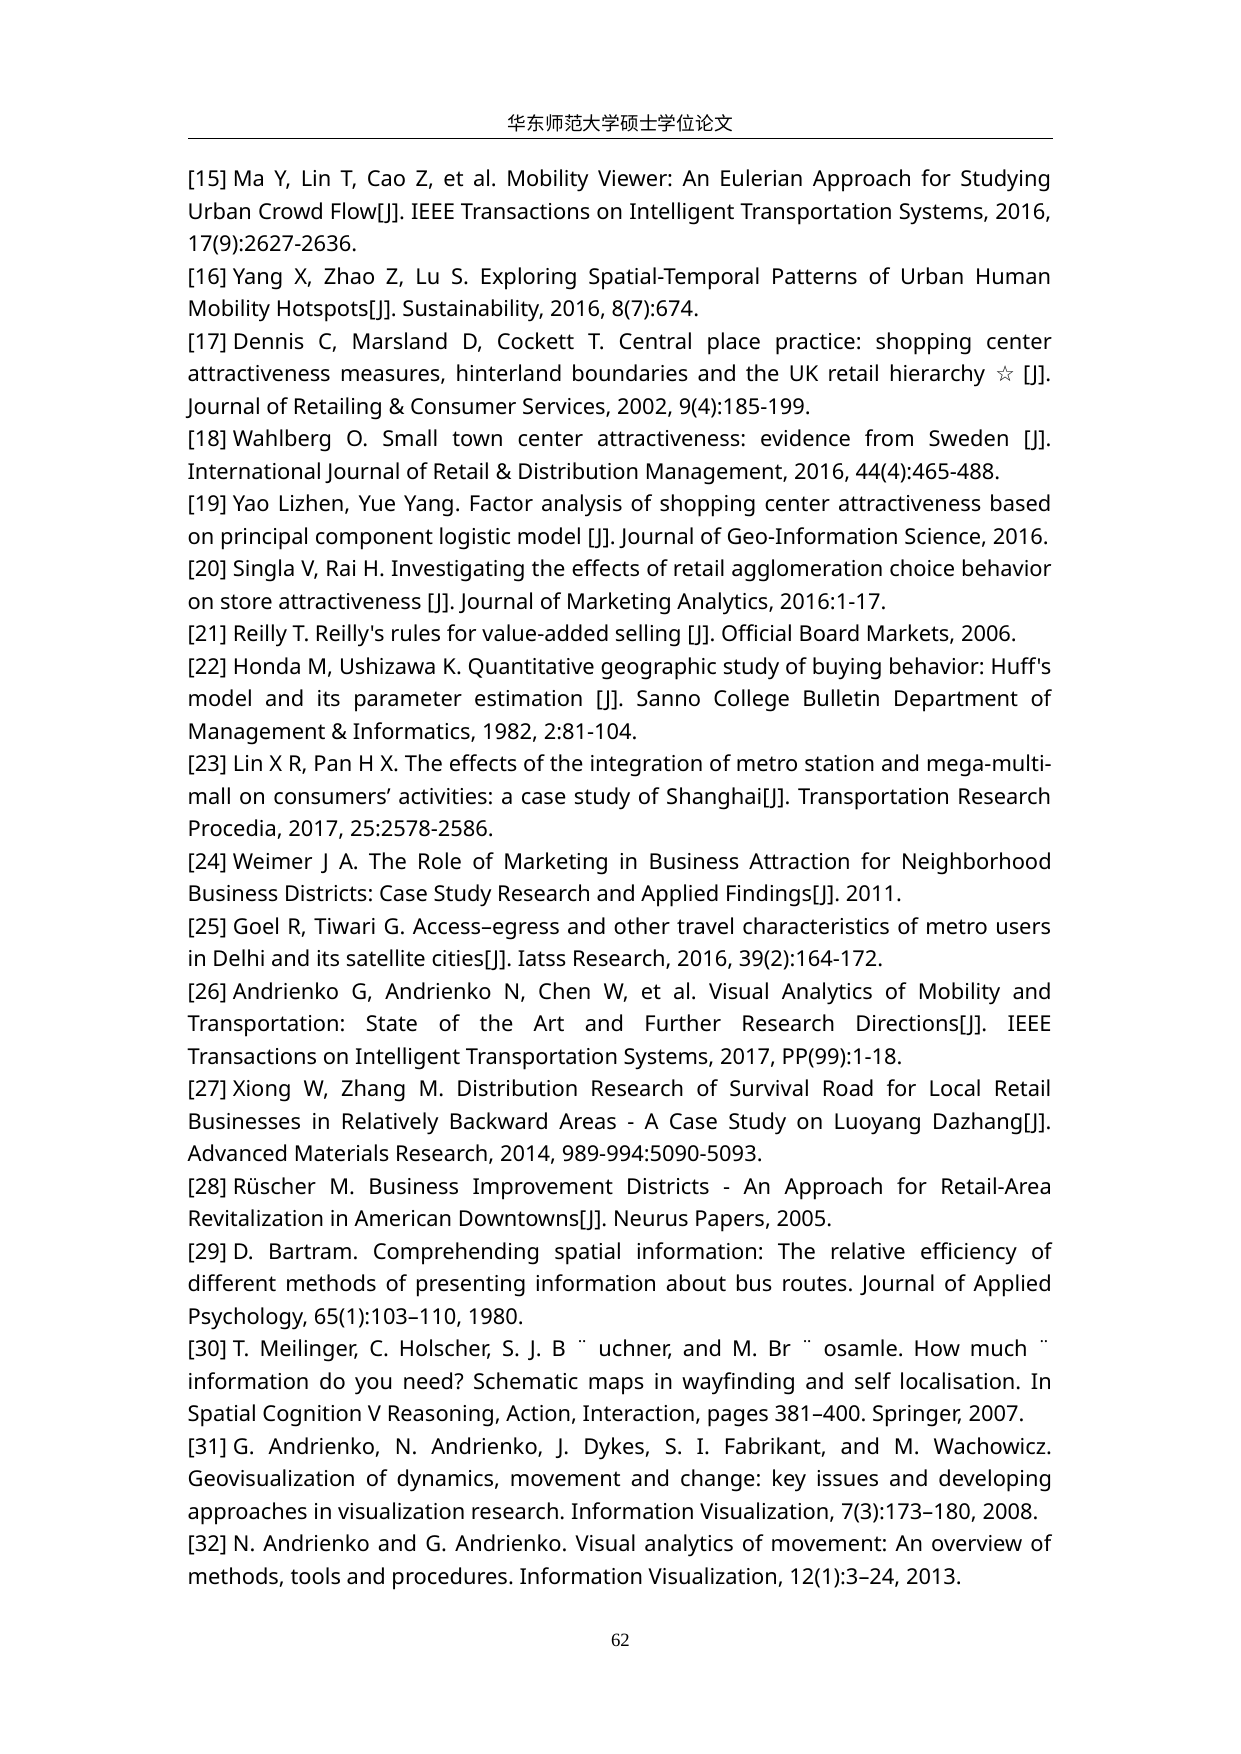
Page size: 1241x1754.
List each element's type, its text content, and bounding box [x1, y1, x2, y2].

list Dennis C, Marsland D, Cockett T. Central place practice: shopping center attractiveness measures, hinterland boundaries and the UK retail hierarchy ☆ [J]. Journal of Retailing & Consumer Services, 2002, 9(4):185-199. [187, 324, 1053, 422]
list Reilly T. Reilly's rules for value-added selling [J]. Official Board Markets, 2006. [187, 617, 1053, 649]
list Andrienko G, Andrienko N, Chen W, et al. Visual Analytics of Mobility and Transportation: State of the Art and Further Research Directions[J]. IEEE Transactions on Intelligent Transportation Systems, 2017, PP(99):1-18. [187, 974, 1053, 1072]
list T. Meilinger, C. Holscher, S. J. B ¨ uchner, and M. Br ¨ osamle. How much ¨ information do you need? Schematic maps in wayfinding and self localisation. In Spatial Cognition V Reasoning, Action, Interaction, pages 381–400. Springer, 2007. [187, 1332, 1053, 1429]
list Yao Lizhen, Yue Yang. Factor analysis of shopping center attractiveness based on principal component logistic model [J]. Journal of Geo-Information Science, 2016. [187, 487, 1053, 552]
list Rüscher M. Business Improvement Districts - An Approach for Retail-Area Revitalization in American Downtowns[J]. Neurus Papers, 2005. [187, 1169, 1053, 1234]
list Wahlberg O. Small town center attractiveness: evidence from Sweden [J]. International Journal of Retail & Distribution Management, 2016, 44(4):465-488. [187, 422, 1053, 487]
list Yang X, Zhao Z, Lu S. Exploring Spatial-Temporal Patterns of Urban Human Mobility Hotspots[J]. Sustainability, 2016, 8(7):674. [187, 259, 1053, 324]
list Honda M, Ushizawa K. Quantitative geographic study of buying behavior: Huff's model and its parameter estimation [J]. Sanno College Bulletin Department of Management & Informatics, 1982, 2:81-104. [187, 649, 1053, 747]
list G. Andrienko, N. Andrienko, J. Dykes, S. I. Fabrikant, and M. Wachowicz. Geovisualization of dynamics, movement and change: key issues and developing approaches in visualization research. Information Visualization, 7(3):173–180, 2008. [187, 1429, 1053, 1527]
list Xiong W, Zhang M. Distribution Research of Survival Road for Local Retail Businesses in Relatively Backward Areas - A Case Study on Luoyang Dazhang[J]. Advanced Materials Research, 2014, 989-994:5090-5093. [187, 1072, 1053, 1169]
list Ma Y, Lin T, Cao Z, et al. Mobility Viewer: An Eulerian Approach for Studying Urban Crowd Flow[J]. IEEE Transactions on Intelligent Transportation Systems, 2016, 17(9):2627-2636. [187, 162, 1053, 259]
list D. Bartram. Comprehending spatial information: The relative efficiency of different methods of presenting information about bus routes. Journal of Applied Psychology, 65(1):103–110, 1980. [187, 1234, 1053, 1332]
list Singla V, Rai H. Investigating the effects of retail agglomeration choice behavior on store attractiveness [J]. Journal of Marketing Analytics, 2016:1-17. [187, 552, 1053, 617]
list Weimer J A. The Role of Marketing in Business Attraction for Neighborhood Business Districts: Case Study Research and Applied Findings[J]. 2011. [187, 844, 1053, 909]
list Lin X R, Pan H X. The effects of the integration of metro station and mega-multi-mall on consumers’ activities: a case study of Shanghai[J]. Transportation Research Procedia, 2017, 25:2578-2586. [187, 747, 1053, 844]
list Goel R, Tiwari G. Access–egress and other travel characteristics of metro users in Delhi and its satellite cities[J]. Iatss Research, 2016, 39(2):164-172. [187, 909, 1053, 974]
list N. Andrienko and G. Andrienko. Visual analytics of movement: An overview of methods, tools and procedures. Information Visualization, 12(1):3–24, 2013. [187, 1527, 1053, 1592]
